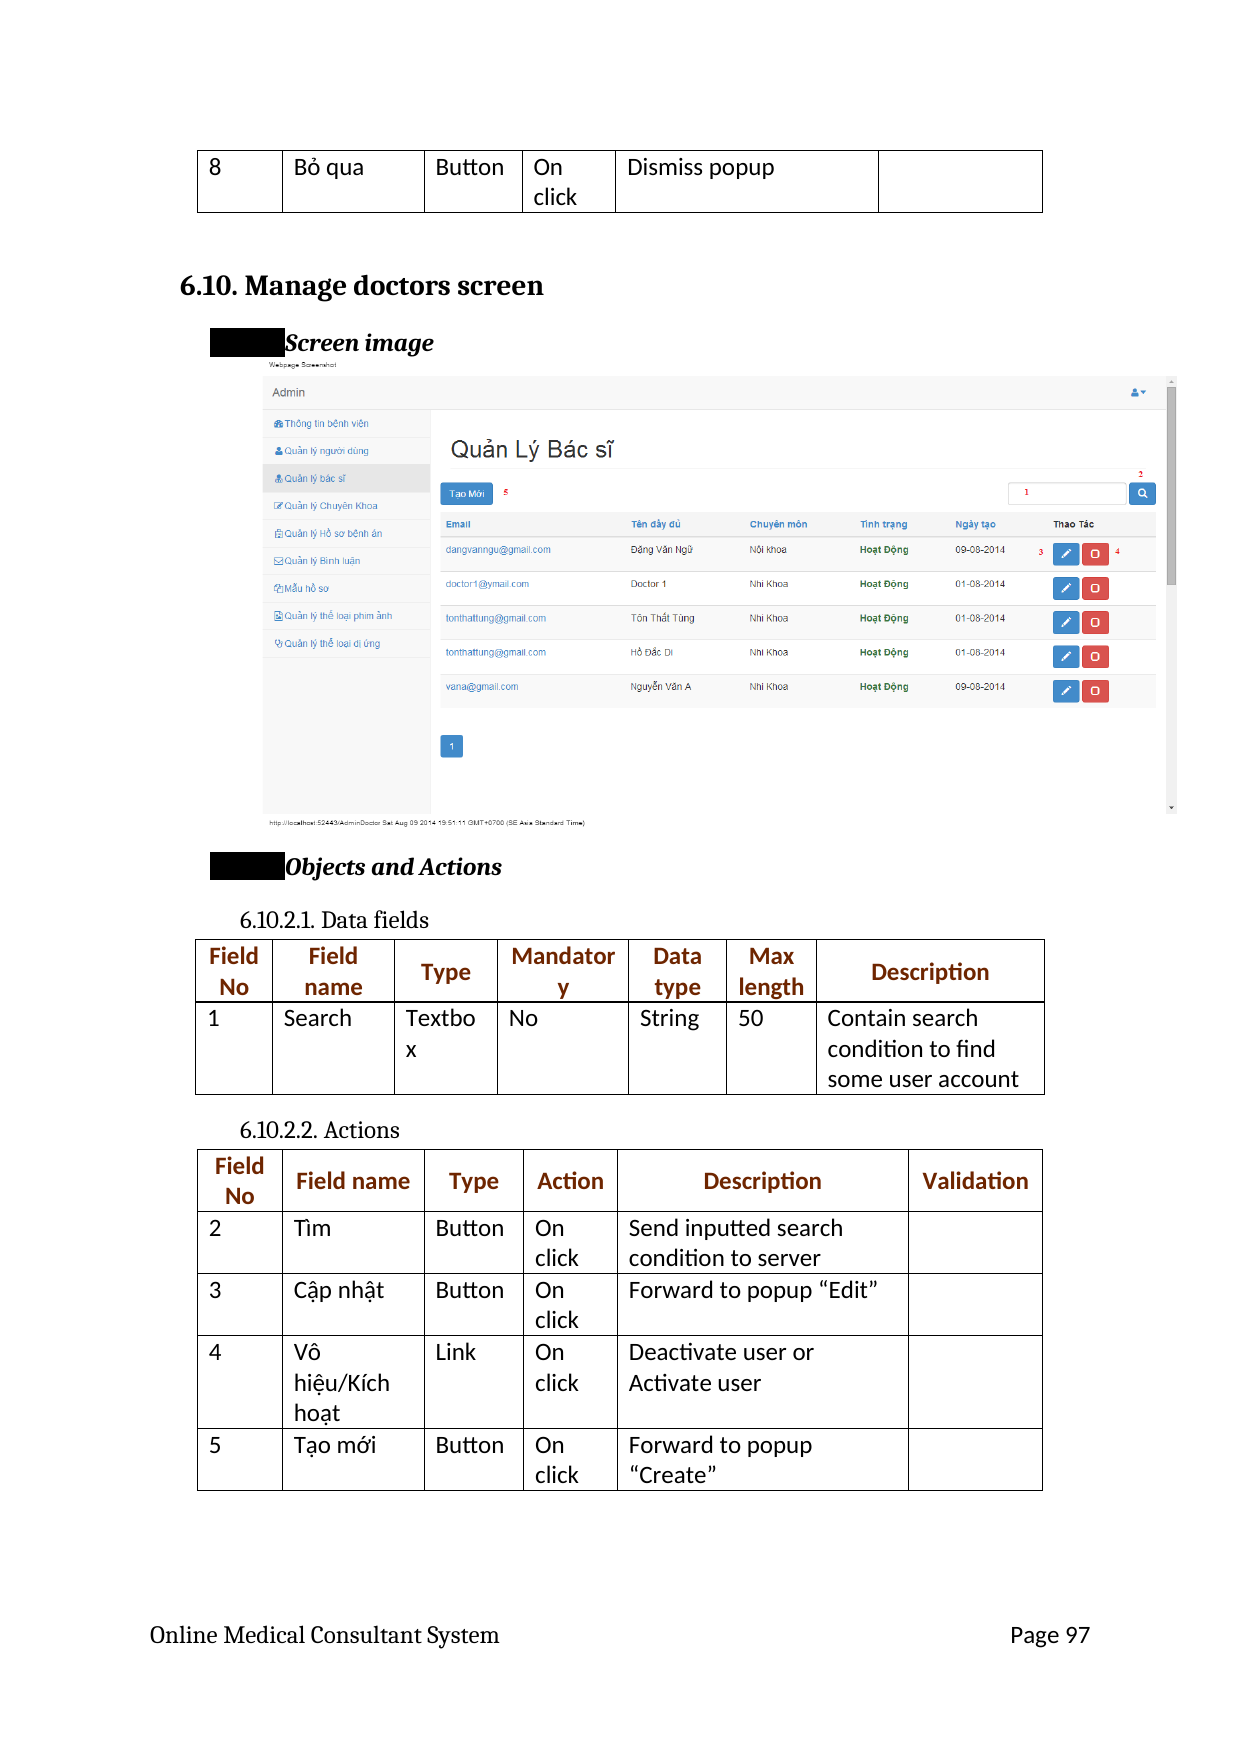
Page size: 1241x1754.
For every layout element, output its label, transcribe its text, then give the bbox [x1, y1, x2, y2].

picture [262, 362, 1177, 827]
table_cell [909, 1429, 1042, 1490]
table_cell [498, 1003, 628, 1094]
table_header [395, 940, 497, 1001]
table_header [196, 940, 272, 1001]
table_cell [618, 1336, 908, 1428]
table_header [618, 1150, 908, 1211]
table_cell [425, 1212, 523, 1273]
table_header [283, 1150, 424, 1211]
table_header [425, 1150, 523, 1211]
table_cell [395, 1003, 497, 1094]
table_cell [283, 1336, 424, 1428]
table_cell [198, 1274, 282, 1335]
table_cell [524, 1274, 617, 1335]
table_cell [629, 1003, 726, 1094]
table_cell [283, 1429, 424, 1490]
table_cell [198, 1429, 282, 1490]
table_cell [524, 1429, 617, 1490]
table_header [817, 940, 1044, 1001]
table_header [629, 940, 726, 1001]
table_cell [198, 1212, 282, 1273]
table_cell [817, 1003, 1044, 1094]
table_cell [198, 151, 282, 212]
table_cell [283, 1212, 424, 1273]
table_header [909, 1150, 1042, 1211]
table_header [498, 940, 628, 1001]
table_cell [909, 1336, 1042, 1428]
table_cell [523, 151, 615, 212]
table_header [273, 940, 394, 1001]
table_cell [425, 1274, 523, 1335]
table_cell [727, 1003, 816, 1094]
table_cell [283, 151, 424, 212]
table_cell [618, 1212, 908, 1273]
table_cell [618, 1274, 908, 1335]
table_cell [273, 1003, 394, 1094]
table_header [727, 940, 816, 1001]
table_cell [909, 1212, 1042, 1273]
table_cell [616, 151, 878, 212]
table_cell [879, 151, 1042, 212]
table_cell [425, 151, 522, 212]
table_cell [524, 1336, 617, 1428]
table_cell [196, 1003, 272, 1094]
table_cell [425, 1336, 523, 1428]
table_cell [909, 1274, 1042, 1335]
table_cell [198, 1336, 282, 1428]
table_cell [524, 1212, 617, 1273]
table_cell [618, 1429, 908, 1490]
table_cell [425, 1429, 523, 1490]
subtitle Objects and Actions [210, 852, 1090, 881]
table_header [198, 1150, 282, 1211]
subtitle Actions [225, 1116, 1090, 1145]
subtitle Manage doctors screen [180, 269, 1090, 302]
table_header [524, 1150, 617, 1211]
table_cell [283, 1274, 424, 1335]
subtitle Data fields [225, 906, 1090, 935]
subtitle Screen image [210, 328, 1090, 358]
